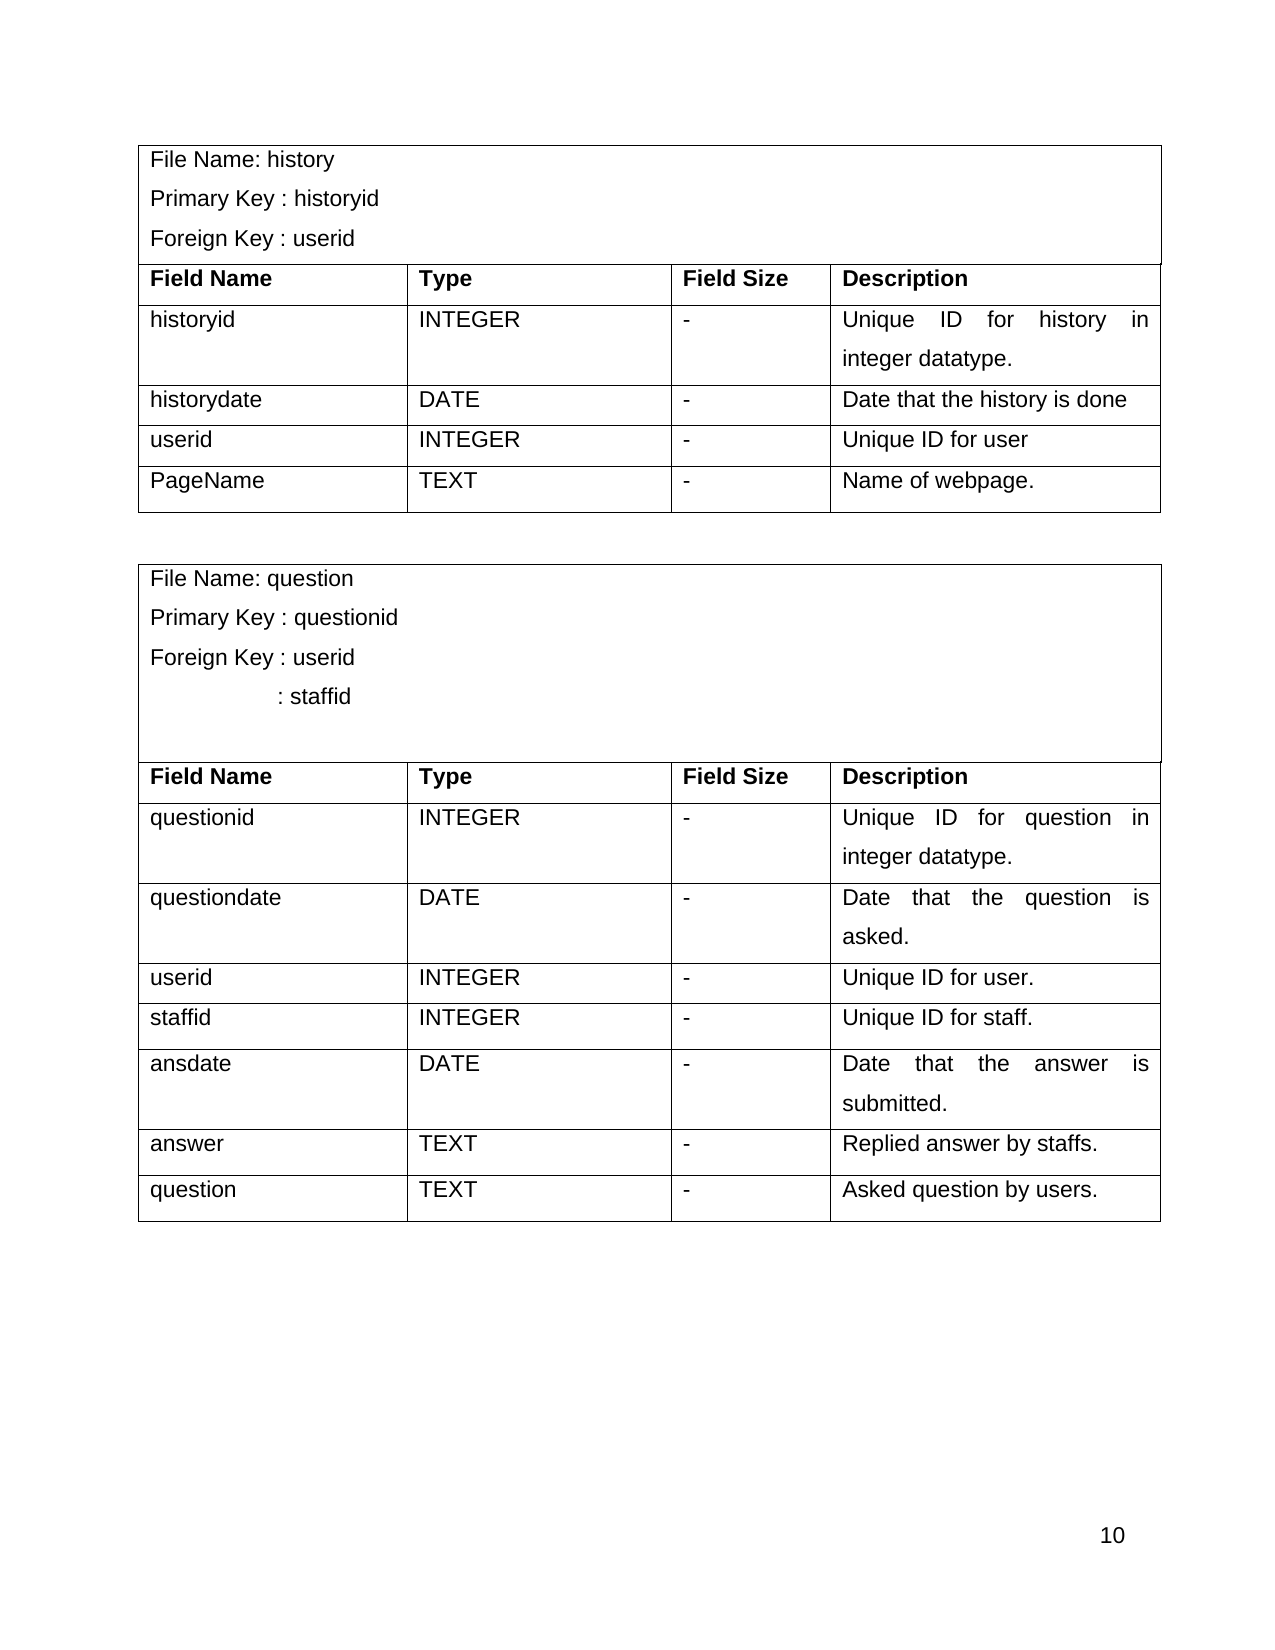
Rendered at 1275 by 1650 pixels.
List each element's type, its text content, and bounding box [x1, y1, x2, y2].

table_cell Date that the question is asked. [831, 884, 1160, 963]
table_cell DATE [408, 1050, 671, 1129]
table_cell INTEGER [408, 964, 671, 1003]
table_header File Name: question Primary Key : questionid Foreign Key : userid : staffid [139, 565, 1161, 762]
table_cell DATE [408, 884, 671, 963]
table_cell - [672, 1176, 830, 1221]
table_cell questionid [139, 804, 407, 883]
table_cell - [672, 386, 830, 425]
table_cell Asked question by users. [831, 1176, 1160, 1221]
table_cell - [672, 306, 830, 385]
table_cell historyid [139, 306, 407, 385]
table_cell ansdate [139, 1050, 407, 1129]
table_cell answer [139, 1130, 407, 1175]
table_cell INTEGER [408, 1004, 671, 1049]
table_cell TEXT [408, 1130, 671, 1175]
table_cell - [672, 804, 830, 883]
table_cell Unique ID for question in integer datatype. [831, 804, 1160, 883]
table_cell userid [139, 964, 407, 1003]
table_cell Field Name [139, 265, 407, 305]
table_cell Type [408, 763, 671, 803]
table_header File Name: history Primary Key : historyid Foreign Key : userid [139, 146, 1161, 264]
table_cell userid [139, 426, 407, 466]
table_cell TEXT [408, 1176, 671, 1221]
table_cell Unique ID for user [831, 426, 1160, 466]
table_cell INTEGER [408, 804, 671, 883]
table_cell Replied answer by staffs. [831, 1130, 1160, 1175]
table_cell historydate [139, 386, 407, 425]
table_cell INTEGER [408, 306, 671, 385]
table_cell PageName [139, 467, 407, 512]
table_cell Date that the answer is submitted. [831, 1050, 1160, 1129]
table_cell - [672, 884, 830, 963]
table_cell Name of webpage. [831, 467, 1160, 512]
table_cell TEXT [408, 467, 671, 512]
table_cell questiondate [139, 884, 407, 963]
table_cell question [139, 1176, 407, 1221]
table_cell Field Size [672, 763, 830, 803]
table_cell - [672, 467, 830, 512]
table_cell staffid [139, 1004, 407, 1049]
table_cell DATE [408, 386, 671, 425]
table_cell - [672, 1130, 830, 1175]
table_cell Type [408, 265, 671, 305]
table_cell Unique ID for staff. [831, 1004, 1160, 1049]
table_cell Field Name [139, 763, 407, 803]
table_cell Description [831, 265, 1160, 305]
table_cell INTEGER [408, 426, 671, 466]
table_cell - [672, 1050, 830, 1129]
table_cell Unique ID for user. [831, 964, 1160, 1003]
table_cell - [672, 964, 830, 1003]
table_cell - [672, 426, 830, 466]
table_cell Description [831, 763, 1160, 803]
table_cell Unique ID for history in integer datatype. [831, 306, 1160, 385]
table_cell Date that the history is done [831, 386, 1160, 425]
table_cell - [672, 1004, 830, 1049]
table_cell Field Size [672, 265, 830, 305]
